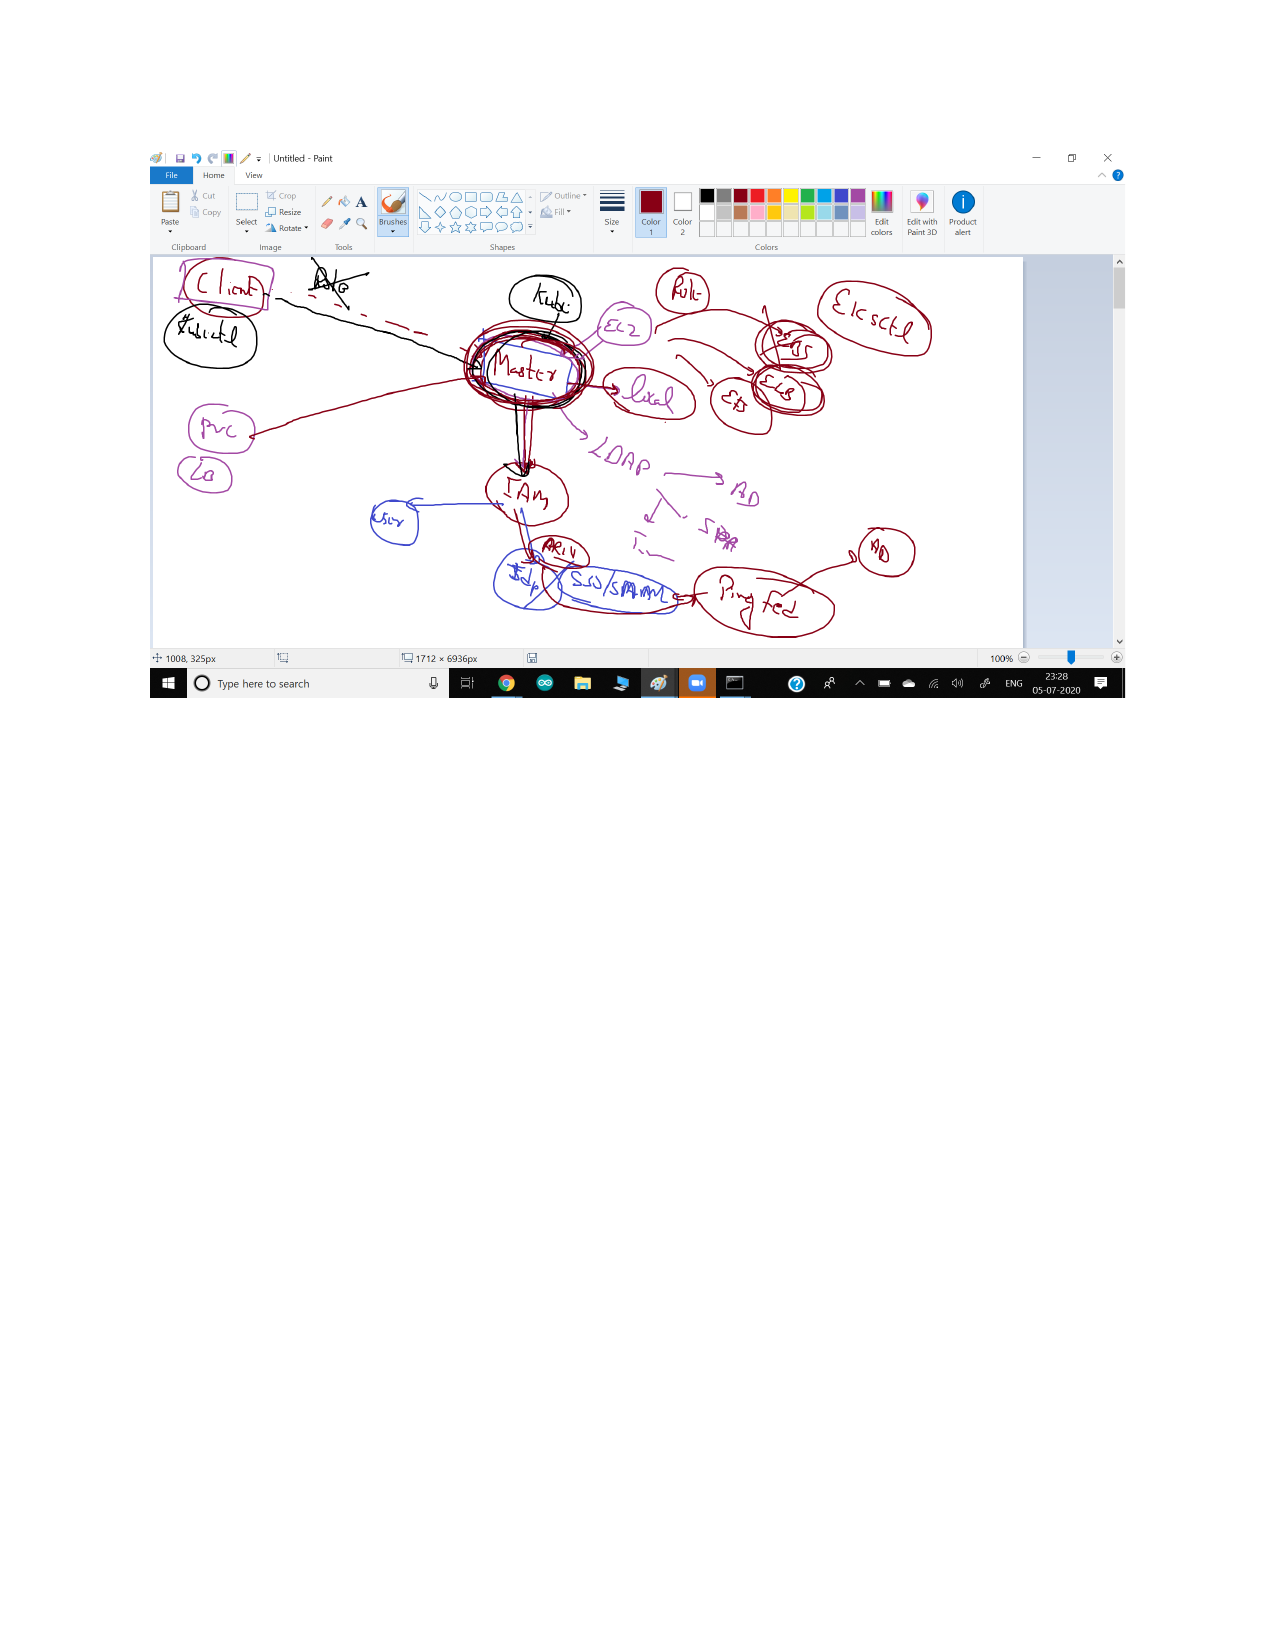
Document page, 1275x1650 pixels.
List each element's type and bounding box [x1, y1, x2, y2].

picture [150, 150, 1125, 698]
